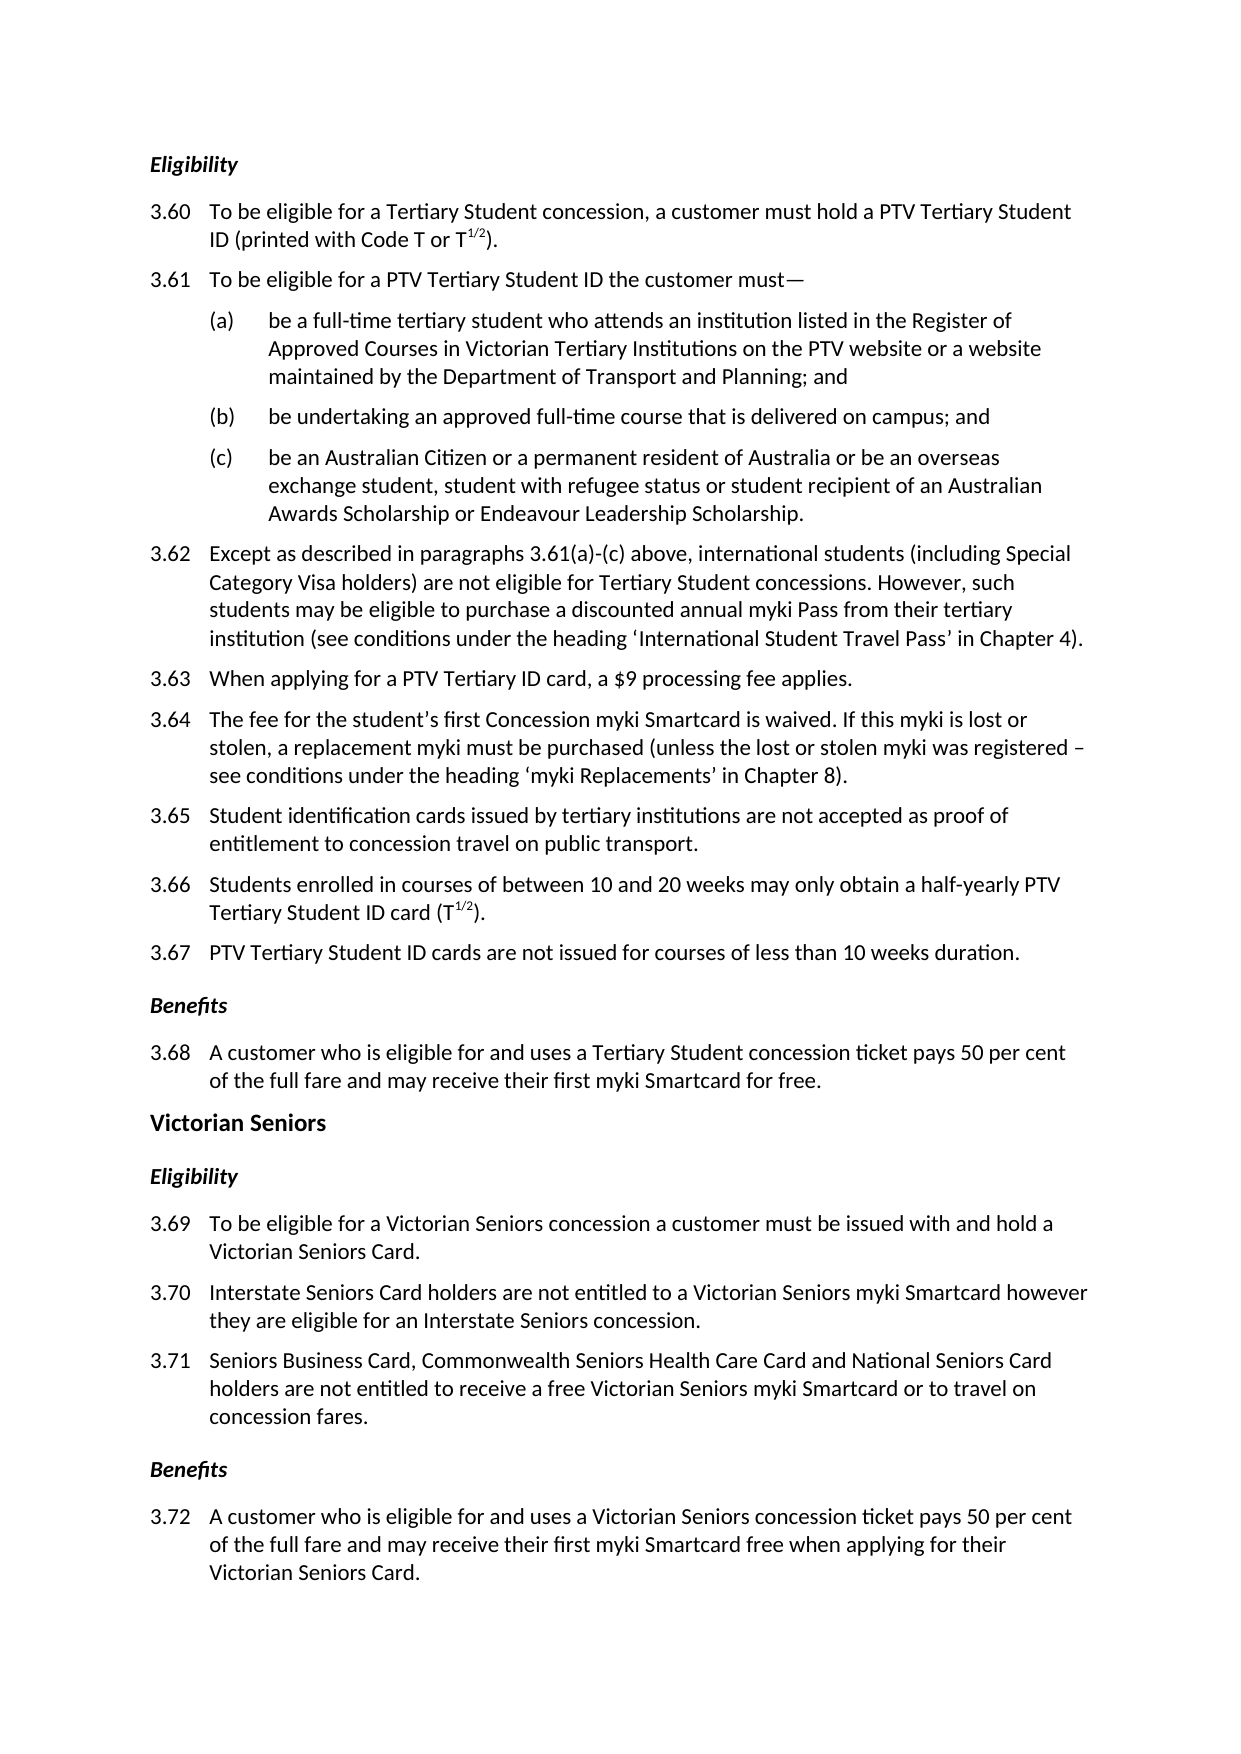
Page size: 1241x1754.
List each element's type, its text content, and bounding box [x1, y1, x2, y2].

list Seniors Business Card, Commonwealth Seniors Health Care Card and National Seniors Card holders are not entitled to receive a free Victorian Seniors myki Smartcard or to travel on concession fares. [150, 1346, 1090, 1430]
subtitle Eligibility [150, 1162, 1090, 1190]
list To be eligible for a Victorian Seniors concession a customer must be issued with and hold a Victorian Seniors Card. [150, 1209, 1090, 1265]
subtitle Victorian Seniors [150, 1107, 1090, 1137]
list To be eligible for a PTV Tertiary Student ID the customer must— [150, 265, 1090, 293]
list be undertaking an approved full-time course that is delivered on campus; and [209, 402, 1090, 431]
list be a full-time tertiary student who attends an institution listed in the Register of Approved Courses in Victorian Tertiary Institutions on the PTV website or a website maintained by the Department of Transport and Planning; and [209, 306, 1090, 390]
list Students enrolled in courses of between 10 and 20 weeks may only obtain a half-yearly PTV Tertiary Student ID card (T1/2). [150, 870, 1090, 926]
list Except as described in paragraphs 3.61(a)-(c) above, international students (including Special Category Visa holders) are not eligible for Tertiary Student concessions. However, such students may be eligible to purchase a discounted annual myki Pass from their tertiary institution (see conditions under the heading ‘International Student Travel Pass’ in Chapter 4). [150, 539, 1090, 652]
list Interstate Seniors Card holders are not entitled to a Victorian Seniors myki Smartcard however they are eligible for an Interstate Seniors concession. [150, 1278, 1090, 1334]
list PTV Tertiary Student ID cards are not issued for courses of less than 10 weeks duration. [150, 938, 1090, 966]
list A customer who is eligible for and uses a Victorian Seniors concession ticket pays 50 per cent of the full fare and may receive their first myki Smartcard free when applying for their Victorian Seniors Card. [150, 1502, 1090, 1586]
list To be eligible for a Tertiary Student concession, a customer must hold a PTV Tertiary Student ID (printed with Code T or T1/2). [150, 197, 1090, 253]
list Student identification cards issued by tertiary institutions are not accepted as proof of entitlement to concession travel on public transport. [150, 801, 1090, 857]
subtitle Benefits [150, 991, 1090, 1019]
list be an Australian Citizen or a permanent resident of Australia or be an overseas exchange student, student with refugee status or student recipient of an Australian Awards Scholarship or Endeavour Leadership Scholarship. [209, 443, 1090, 527]
subtitle Eligibility [150, 150, 1090, 178]
list When applying for a PTV Tertiary ID card, a $9 processing fee applies. [150, 664, 1090, 692]
subtitle Benefits [150, 1455, 1090, 1483]
list The fee for the student’s first Concession myki Smartcard is waived. If this myki is lost or stolen, a replacement myki must be purchased (unless the lost or stolen myki was registered – see conditions under the heading ‘myki Replacements’ in Chapter 8). [150, 705, 1090, 789]
list A customer who is eligible for and uses a Tertiary Student concession ticket pays 50 per cent of the full fare and may receive their first myki Smartcard for free. [150, 1038, 1090, 1094]
